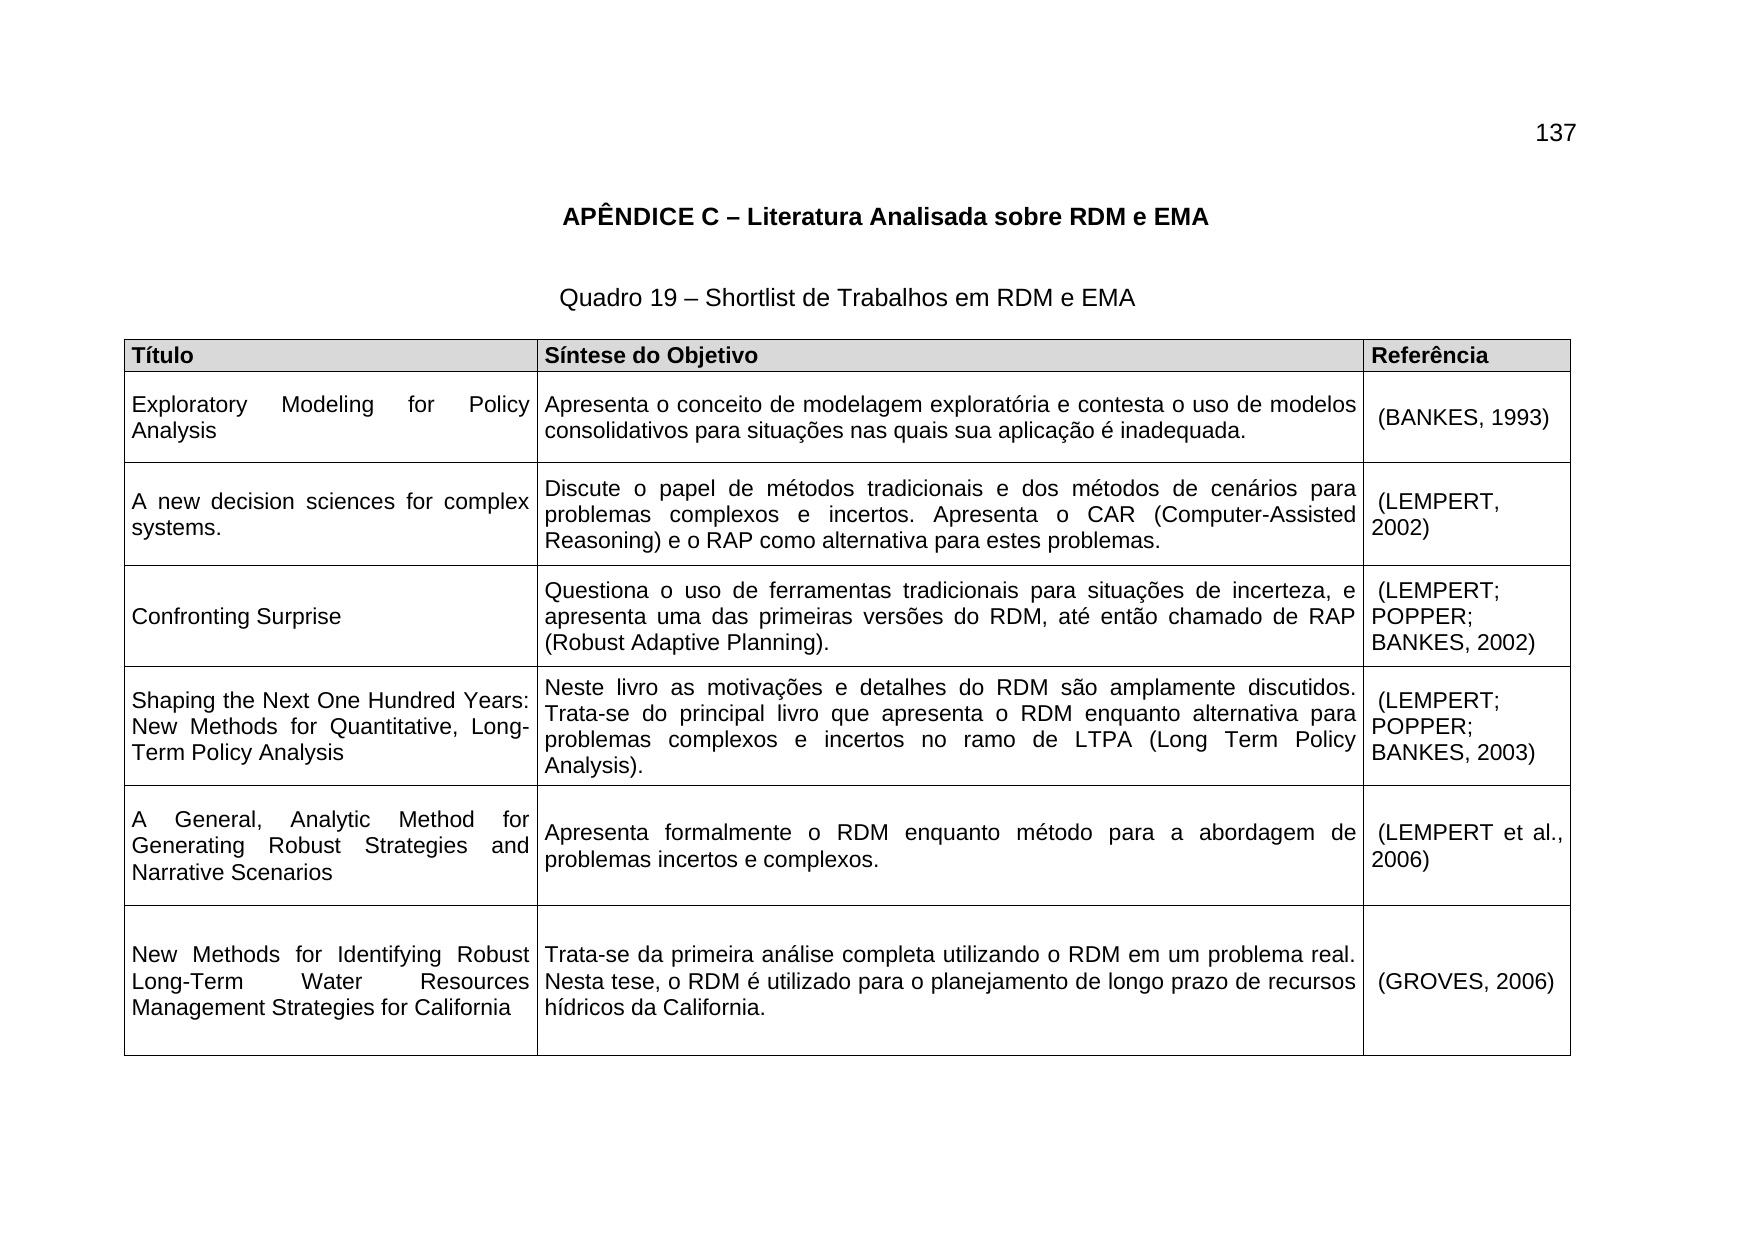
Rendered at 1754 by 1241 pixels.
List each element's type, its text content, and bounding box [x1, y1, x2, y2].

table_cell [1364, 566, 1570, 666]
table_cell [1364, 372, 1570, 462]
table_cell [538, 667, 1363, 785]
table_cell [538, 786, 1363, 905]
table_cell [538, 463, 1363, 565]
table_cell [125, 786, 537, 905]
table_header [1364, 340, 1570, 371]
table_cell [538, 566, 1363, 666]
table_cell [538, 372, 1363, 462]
subtitle APÊNDICE C – Literatura Analisada sobre RDM e EMA [195, 202, 1577, 231]
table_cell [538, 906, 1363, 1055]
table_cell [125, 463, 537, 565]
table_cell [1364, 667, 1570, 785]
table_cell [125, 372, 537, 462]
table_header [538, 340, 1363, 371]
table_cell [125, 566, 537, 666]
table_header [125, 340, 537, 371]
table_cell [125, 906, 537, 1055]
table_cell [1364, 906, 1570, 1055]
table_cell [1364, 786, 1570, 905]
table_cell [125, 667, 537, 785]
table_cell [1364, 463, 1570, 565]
